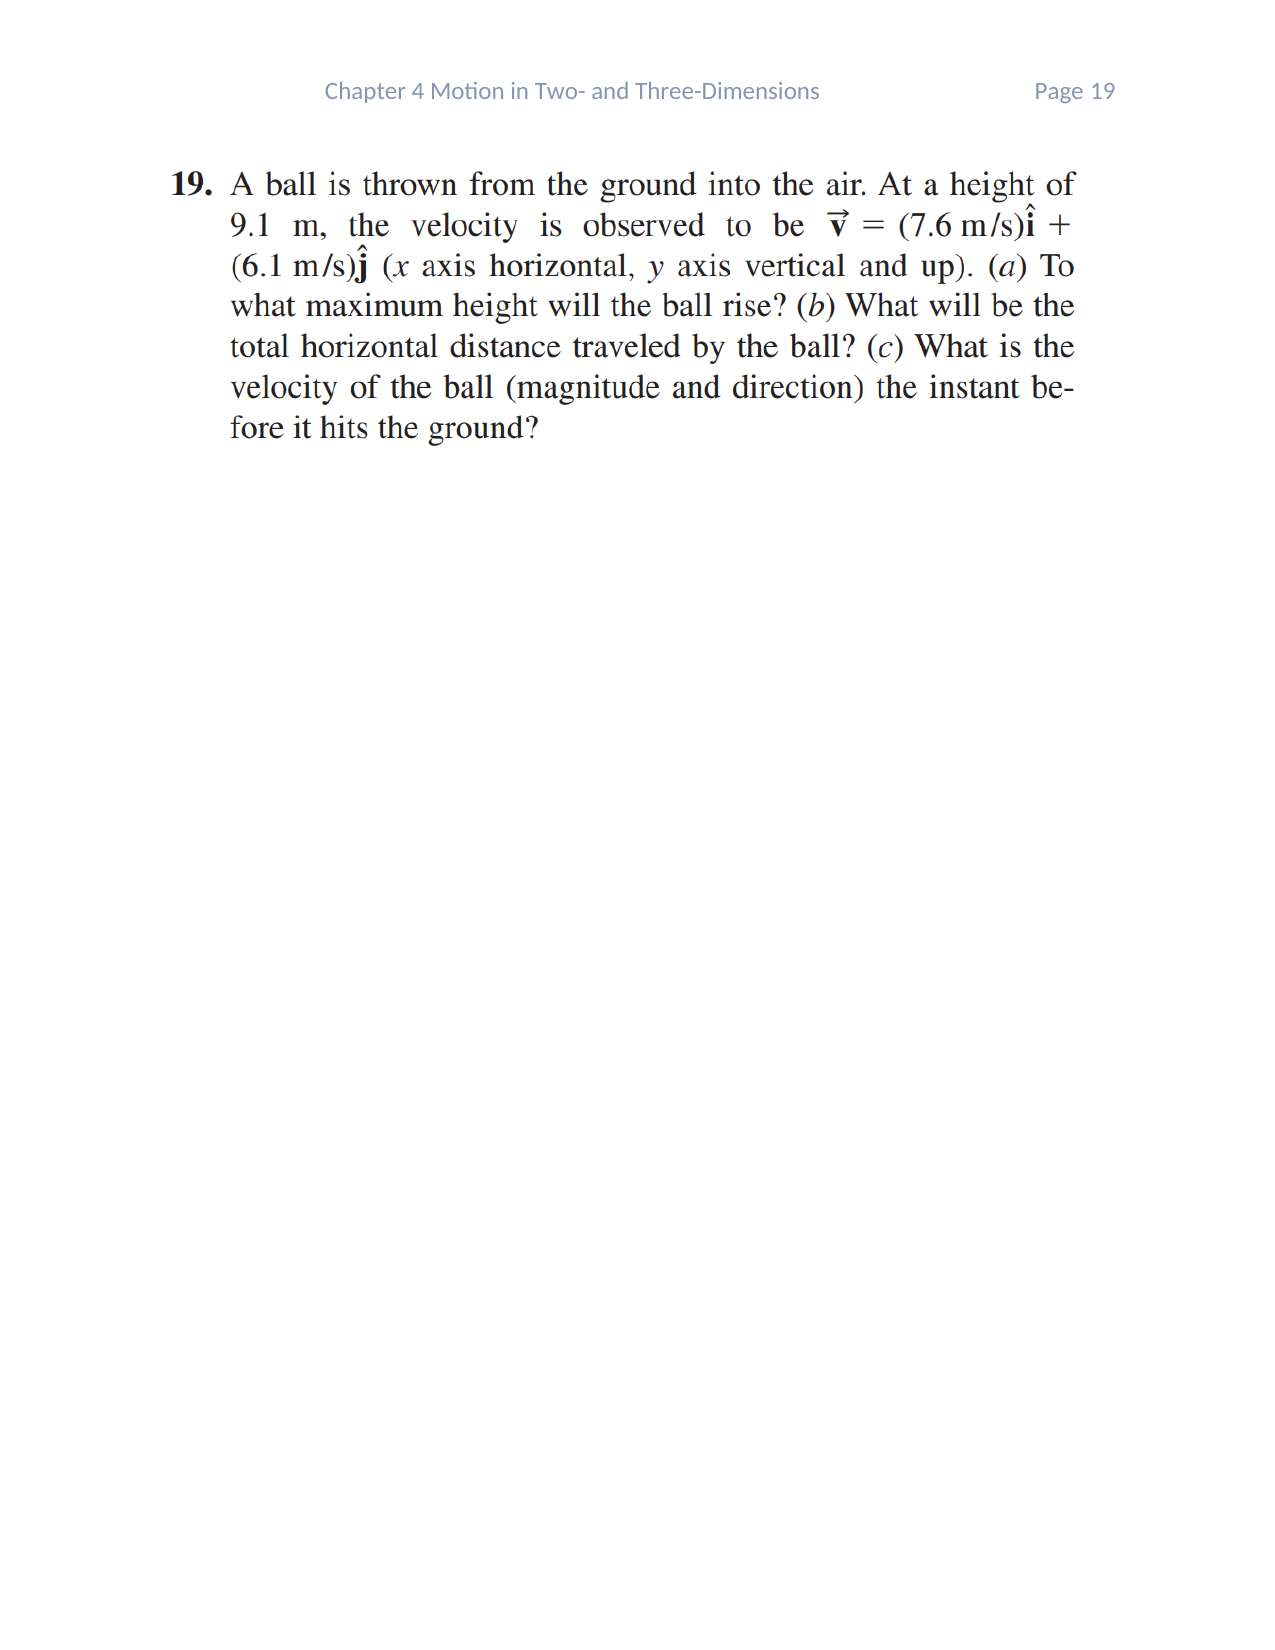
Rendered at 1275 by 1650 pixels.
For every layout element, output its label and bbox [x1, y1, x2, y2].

picture [135, 150, 1110, 453]
